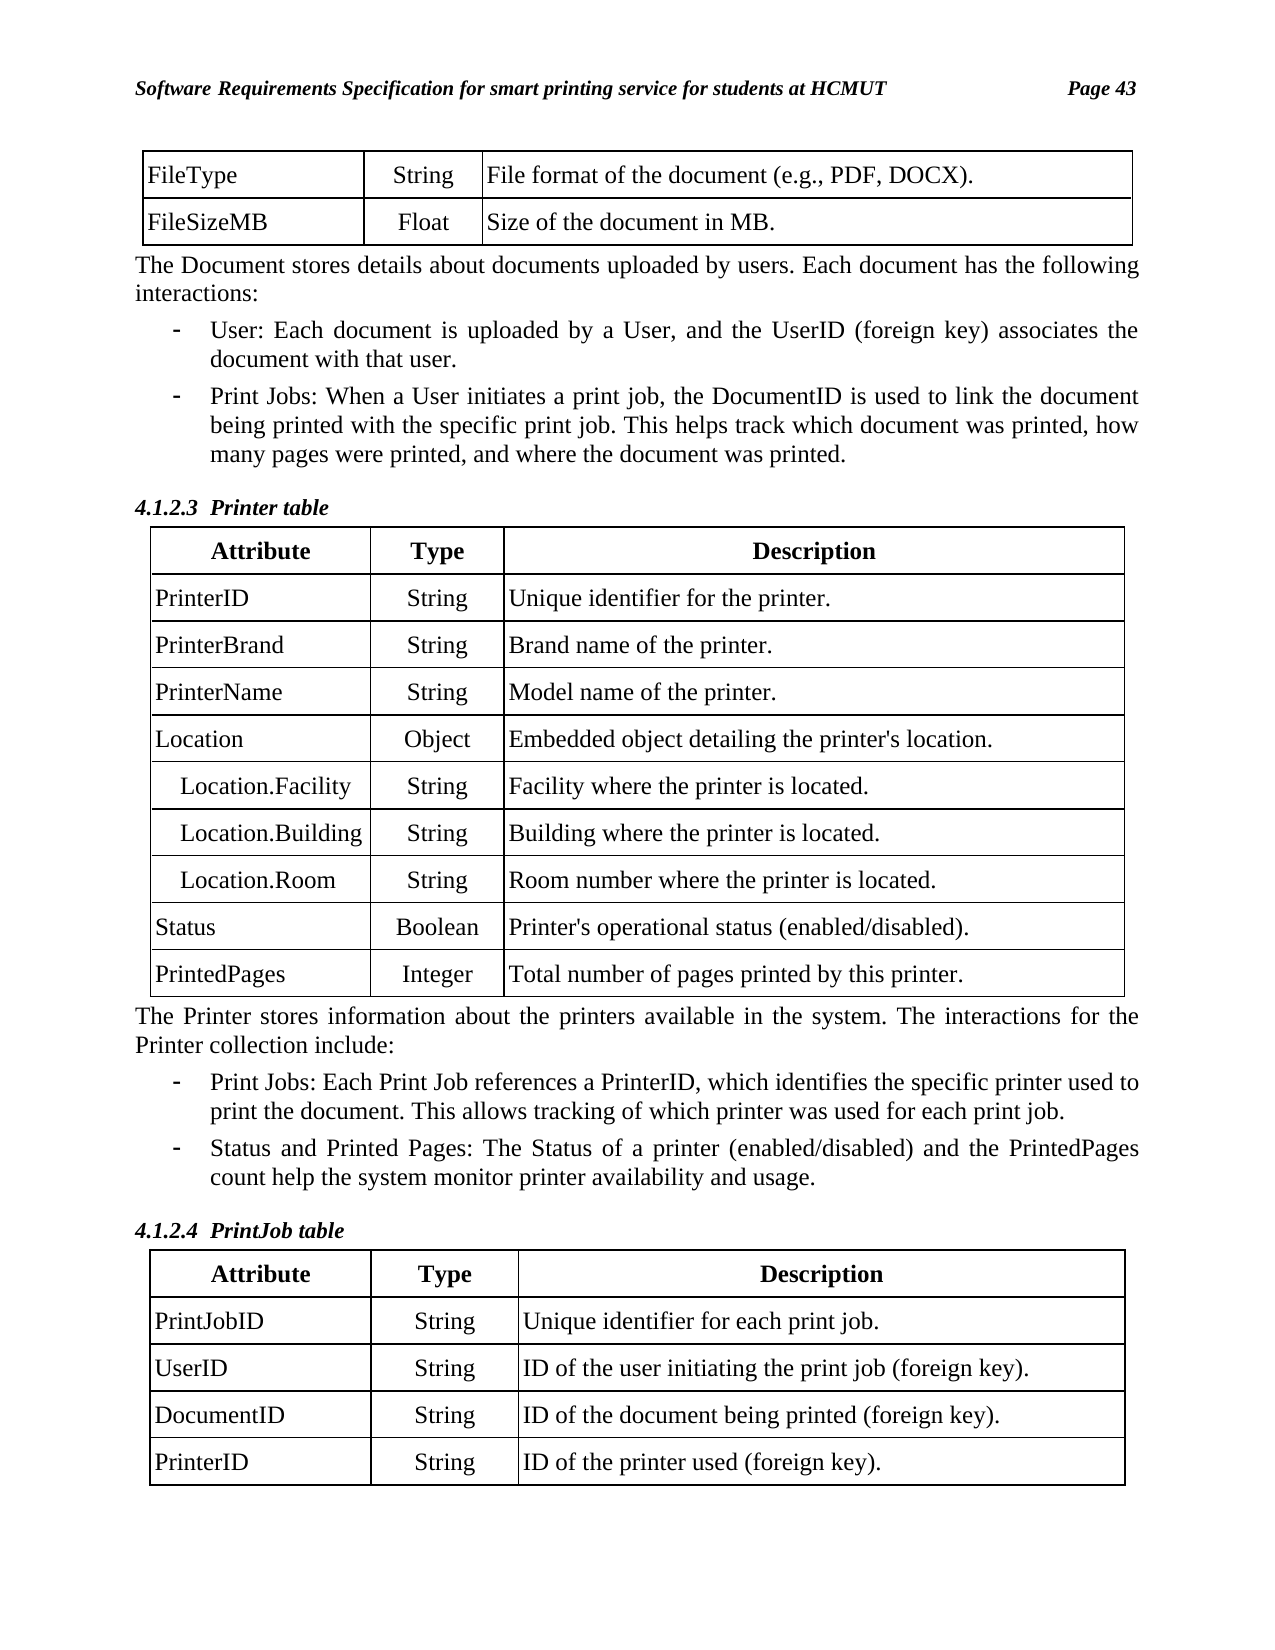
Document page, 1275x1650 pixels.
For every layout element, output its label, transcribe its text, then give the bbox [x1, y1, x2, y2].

table_cell String [371, 668, 503, 714]
table_cell Status [151, 903, 370, 949]
table_header Attribute [151, 528, 370, 573]
table_cell String [372, 1438, 518, 1484]
table_cell PrintedPages [151, 950, 370, 996]
table_cell UserID [151, 1345, 370, 1390]
table_cell PrinterID [151, 1438, 370, 1484]
table_cell String [372, 1345, 518, 1390]
text The Document stores details about documents uploaded by users. Each document has the following interactions: [135, 250, 1140, 307]
table_cell Integer [371, 950, 503, 996]
table_cell Embedded object detailing the printer's location. [505, 716, 1124, 761]
list User: Each document is uploaded by a User, and the UserID (foreign key) associates the document with that user. [172, 316, 1140, 373]
list Status and Printed Pages: The Status of a printer (enabled/disabled) and the PrintedPages count help the system monitor printer availability and usage. [172, 1133, 1140, 1191]
table_header Type [371, 528, 503, 573]
table_cell PrinterName [151, 668, 370, 714]
table_cell DocumentID [151, 1392, 370, 1437]
table_cell String [371, 575, 503, 620]
table_cell Location.Facility [151, 762, 370, 808]
subtitle Printer table [135, 497, 1140, 520]
table_cell String [371, 810, 503, 855]
table_cell Total number of pages printed by this printer. [505, 950, 1124, 996]
table_cell Printer's operational status (enabled/disabled). [505, 903, 1124, 949]
table_cell Object [371, 716, 503, 761]
table_cell Location.Room [151, 856, 370, 902]
list Print Jobs: Each Print Job references a PrinterID, which identifies the specific printer used to print the document. This allows tracking of which printer was used for each print job. [172, 1067, 1140, 1125]
table_cell Float [365, 199, 482, 244]
table_header Description [505, 528, 1124, 573]
table_cell Unique identifier for each print job. [519, 1298, 1124, 1343]
table_cell Brand name of the printer. [505, 622, 1124, 667]
table_cell PrinterID [151, 574, 370, 620]
table_cell Building where the printer is located. [505, 810, 1124, 855]
table_cell File format of the document (e.g., PDF, DOCX). [483, 152, 1132, 197]
table_cell Location [151, 715, 370, 761]
table_cell ID of the document being printed (foreign key). [519, 1392, 1124, 1437]
table_header Attribute [151, 1251, 370, 1296]
table_cell Facility where the printer is located. [505, 762, 1124, 808]
table_cell PrintJobID [151, 1298, 370, 1343]
table_cell FileSizeMB [144, 199, 363, 244]
table_cell Model name of the printer. [505, 668, 1124, 714]
list Print Jobs: When a User initiates a print job, the DocumentID is used to link the document being printed with the specific print job. This helps track which document was printed, how many pages were printed, and where the document was printed. [172, 381, 1140, 468]
table_cell PrinterBrand [151, 621, 370, 667]
table_cell String [371, 622, 503, 667]
table_cell ID of the user initiating the print job (foreign key). [519, 1345, 1124, 1390]
table_cell Boolean [371, 903, 503, 949]
table_cell String [371, 762, 503, 808]
text The Printer stores information about the printers available in the system. The interactions for the Printer collection include: [135, 1001, 1140, 1059]
table_cell Unique identifier for the printer. [505, 575, 1124, 620]
table_cell String [371, 856, 503, 902]
table_cell Room number where the printer is located. [505, 856, 1124, 902]
table_cell String [372, 1392, 518, 1437]
table_cell FileType [144, 152, 363, 197]
table_cell String [365, 152, 482, 197]
table_cell Location.Building [151, 809, 370, 855]
subtitle PrintJob table [135, 1220, 1140, 1243]
table_header Type [372, 1251, 518, 1296]
table_cell ID of the printer used (foreign key). [519, 1438, 1124, 1484]
table_cell String [372, 1298, 518, 1343]
table_cell Size of the document in MB. [483, 197, 1132, 244]
table_header Description [519, 1251, 1124, 1296]
